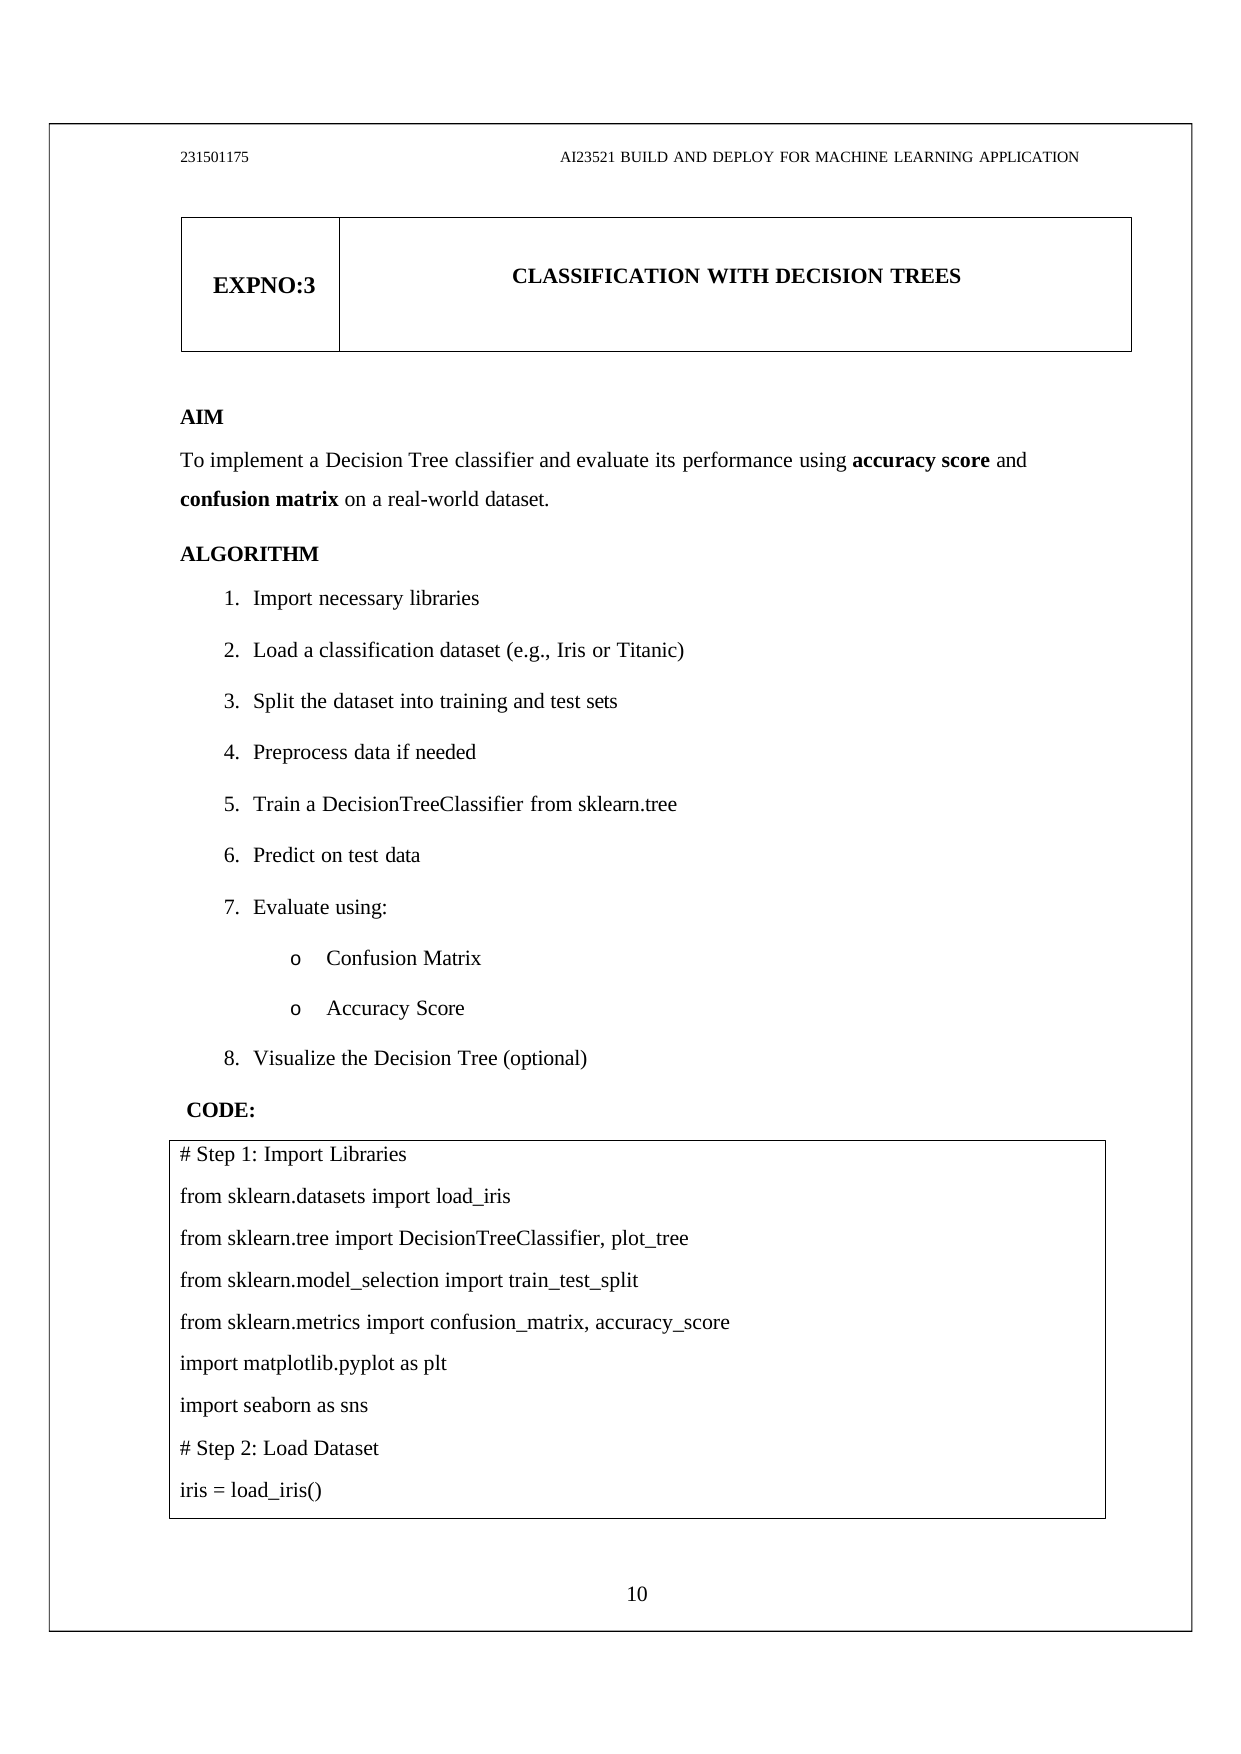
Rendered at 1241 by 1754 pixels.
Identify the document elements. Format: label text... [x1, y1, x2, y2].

list Import necessary libraries [223, 585, 1152, 610]
list Evaluate using: [223, 894, 1152, 919]
text confusion matrix on a real-world dataset. [180, 486, 1152, 512]
text CODE: [186, 1097, 1152, 1122]
list Train a DecisionTreeClassifier from sklearn.tree [223, 791, 1152, 816]
list Accuracy Score [289, 995, 1152, 1021]
text AIM [180, 404, 1152, 429]
text To implement a Decision Tree classifier and evaluate its performance using accuracy score and [180, 447, 1152, 472]
list Confusion Matrix [289, 945, 1152, 971]
list Visualize the Decision Tree (optional) [223, 1045, 1152, 1071]
list Preprocess data if needed [223, 739, 1152, 764]
list Load a classification dataset (e.g., Iris or Titanic) [223, 637, 1152, 662]
list Split the dataset into training and test sets [223, 688, 1152, 713]
list Predict on test data [223, 842, 1152, 867]
text ALGORITHM [180, 541, 1152, 567]
